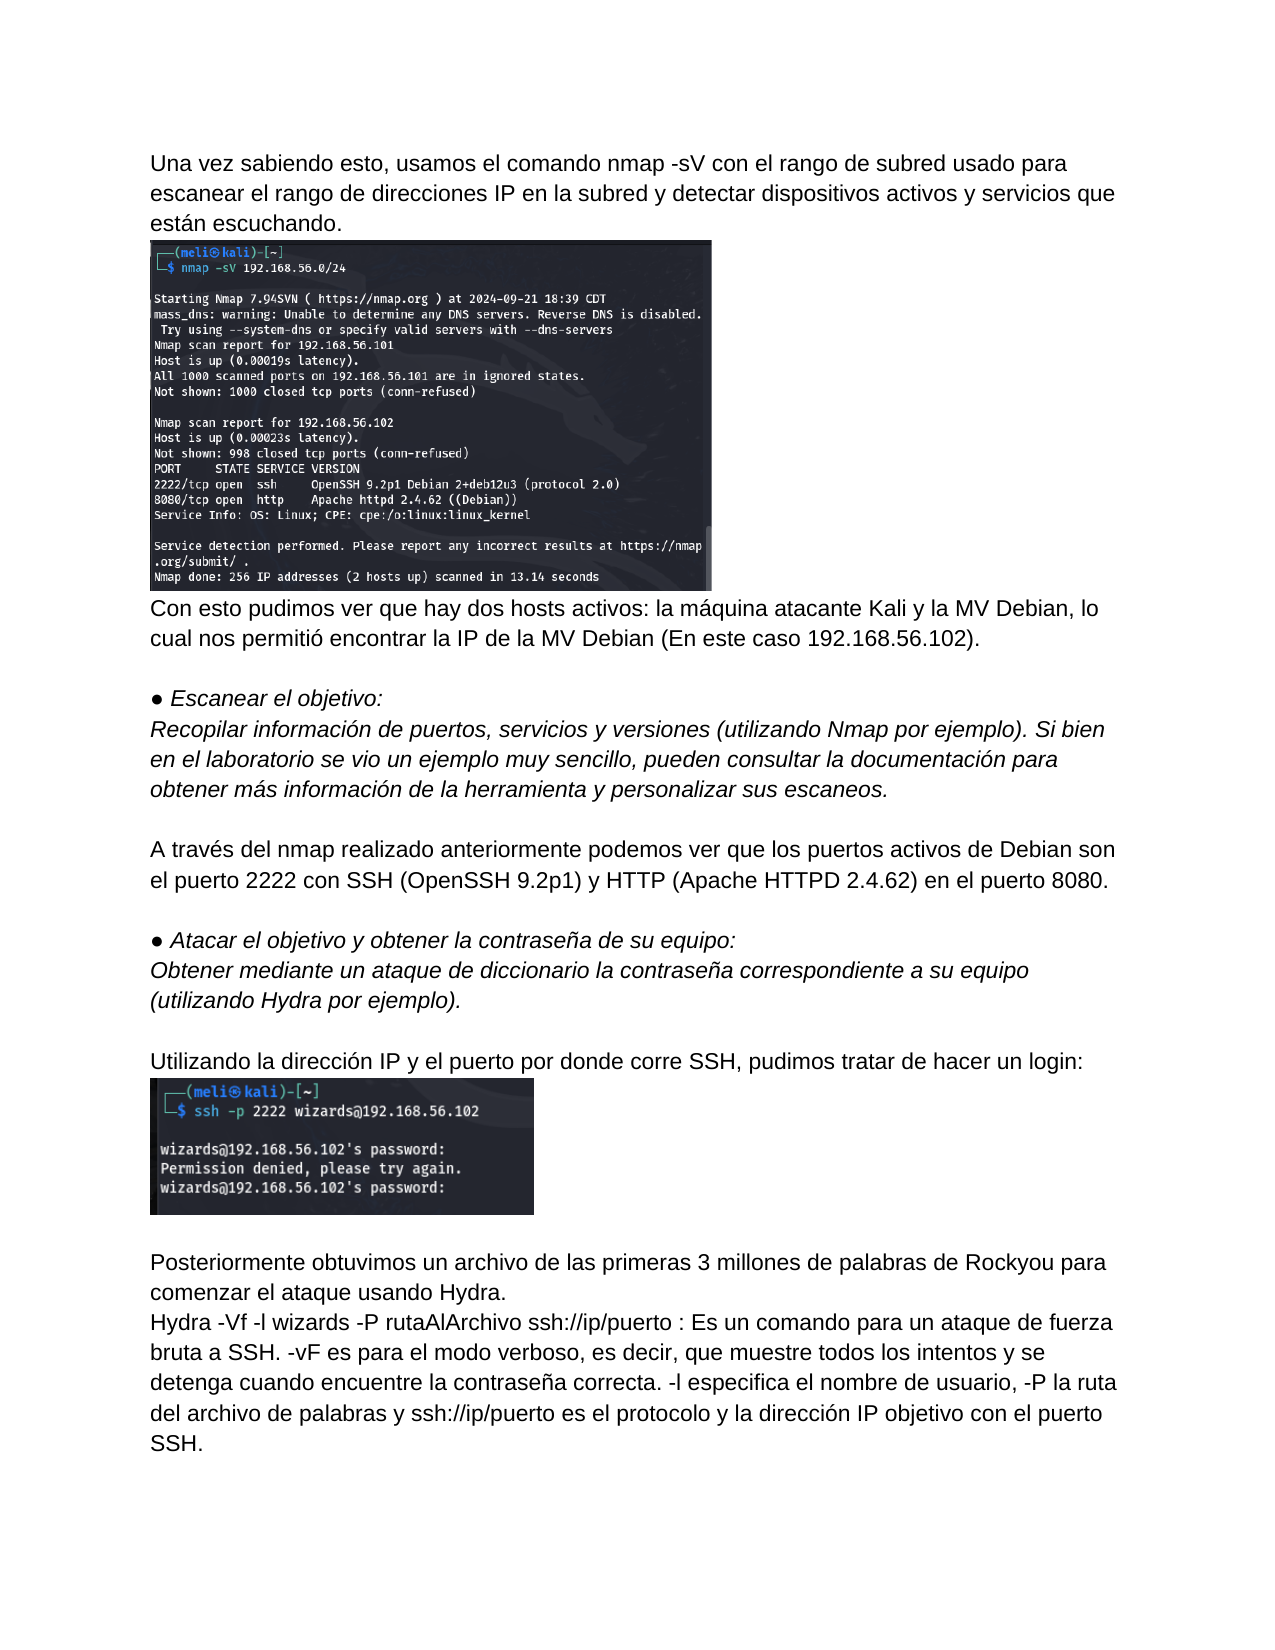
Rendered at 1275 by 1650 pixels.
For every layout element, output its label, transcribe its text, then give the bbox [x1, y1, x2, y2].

text Con esto pudimos ver que hay dos hosts activos: la máquina atacante Kali y la MV Debian, lo cual nos permitió encontrar la IP de la MV Debian (En este caso 192.168.56.102). [150, 595, 1125, 651]
picture [150, 240, 712, 591]
text ● Escanear el objetivo: [150, 685, 1125, 712]
text A través del nmap realizado anteriormente podemos ver que los puertos activos de Debian son el puerto 2222 con SSH (OpenSSH 9.2p1) y HTTP (Apache HTTPD 2.4.62) en el puerto 8080. [150, 836, 1125, 893]
text Recopilar información de puertos, servicios y versiones (utilizando Nmap por ejemplo). Si bien en el laboratorio se vio un ejemplo muy sencillo, pueden consultar la documentación para obtener más información de la herramienta y personalizar sus escaneos. [150, 716, 1125, 802]
text Utilizando la dirección IP y el puerto por donde corre SSH, pudimos tratar de hacer un login: [150, 1048, 1125, 1074]
text Hydra -Vf -l wizards -P rutaAlArchivo ssh://ip/puerto : Es un comando para un ataque de fuerza bruta a SSH. -vF es para el modo verboso, es decir, que muestre todos los intentos y se detenga cuando encuentre la contraseña correcta. -l especifica el nombre de usuario, -P la ruta del archivo de palabras y ssh://ip/puerto es el protocolo y la dirección IP objetivo con el puerto SSH. [150, 1309, 1125, 1456]
picture [150, 1078, 534, 1215]
text Obtener mediante un ataque de diccionario la contraseña correspondiente a su equipo (utilizando Hydra por ejemplo). [150, 957, 1125, 1014]
text Una vez sabiendo esto, usamos el comando nmap -sV con el rango de subred usado para escanear el rango de direcciones IP en la subred y detectar dispositivos activos y servicios que están escuchando. [150, 150, 1125, 237]
text Posteriormente obtuvimos un archivo de las primeras 3 millones de palabras de Rockyou para comenzar el ataque usando Hydra. [150, 1248, 1125, 1305]
text ● Atacar el objetivo y obtener la contraseña de su equipo: [150, 927, 1125, 953]
